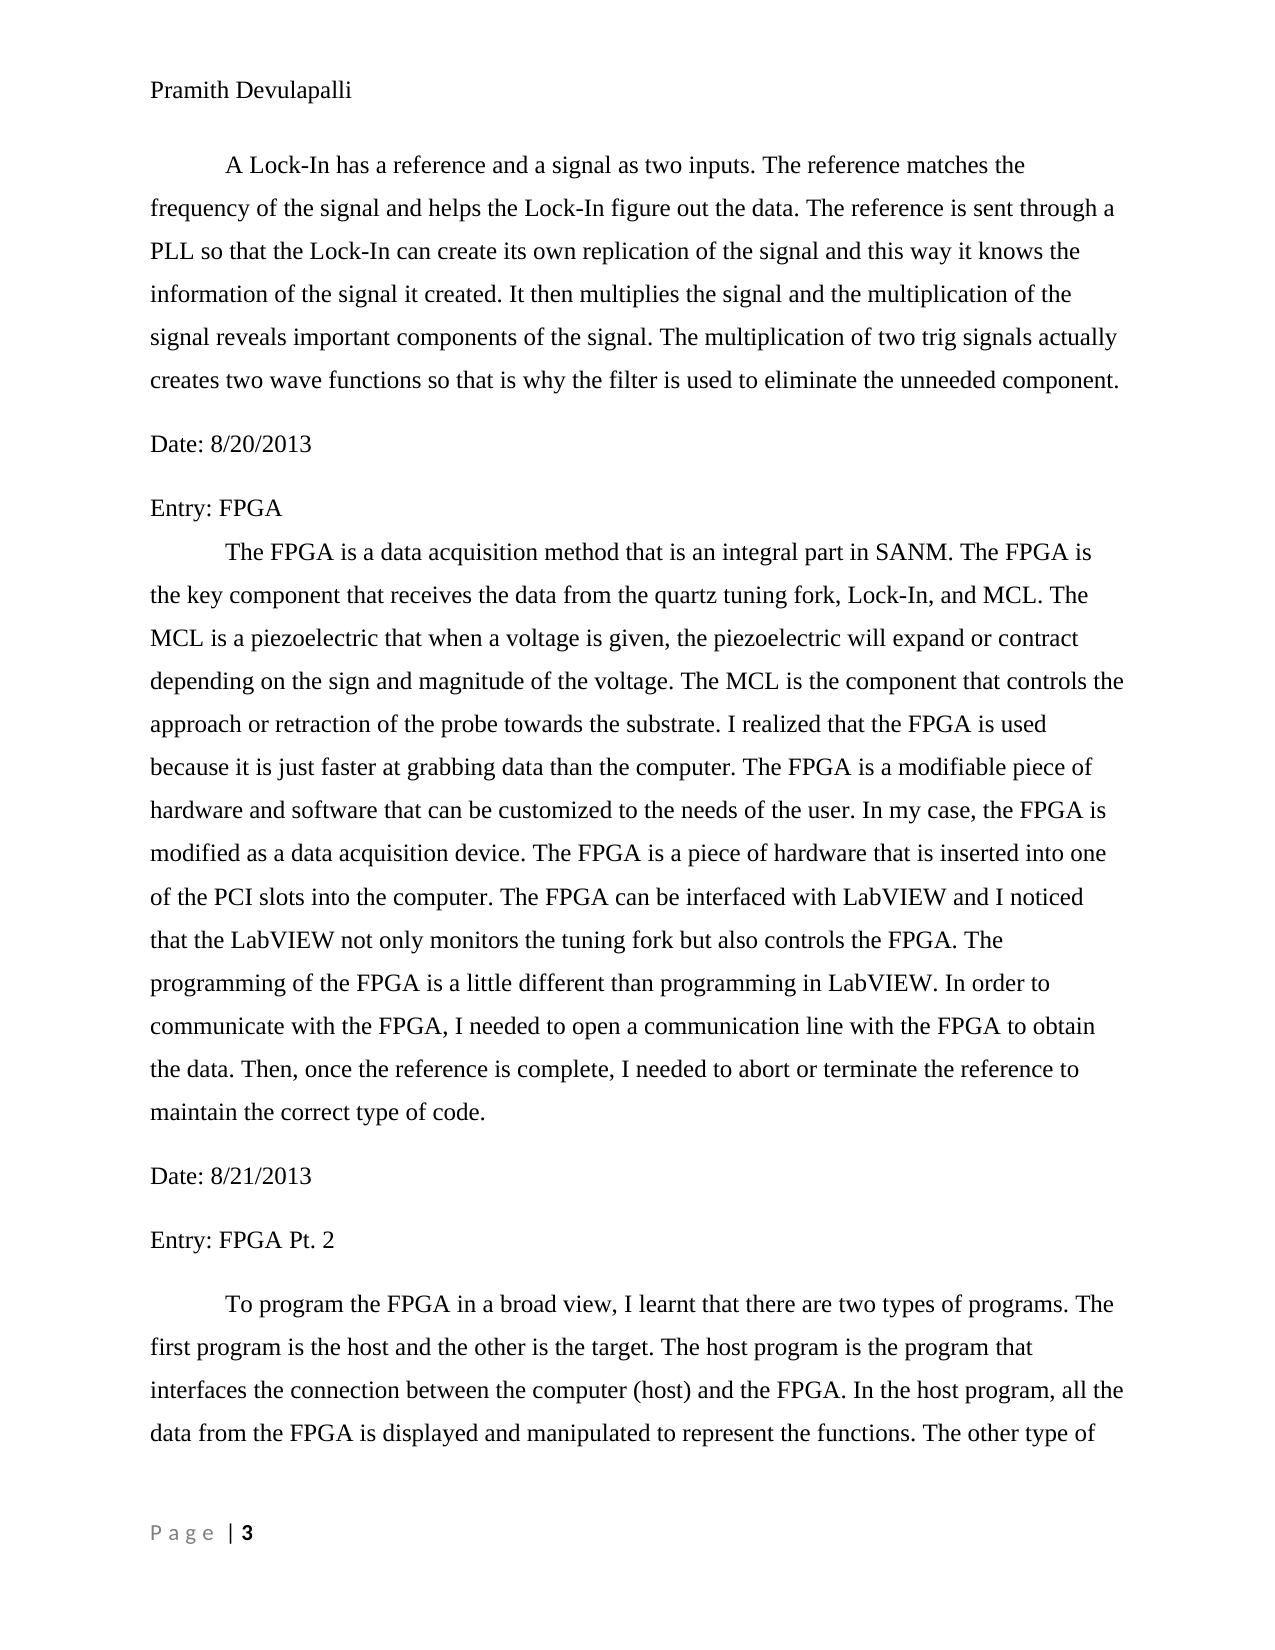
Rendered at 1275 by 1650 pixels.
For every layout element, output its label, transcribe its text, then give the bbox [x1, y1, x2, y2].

text Entry: FPGA Pt. 2 [150, 1225, 1125, 1254]
text To program the FPGA in a broad view, I learnt that there are two types of programs. The first program is the host and the other is the target. The host program is the program that interfaces the connection between the computer (host) and the FPGA. In the host program, all the data from the FPGA is displayed and manipulated to represent the functions. The other type of [150, 1289, 1125, 1447]
text A Lock-In has a reference and a signal as two inputs. The reference matches the frequency of the signal and helps the Lock-In figure out the data. The reference is sent through a PLL so that the Lock-In can create its own replication of the signal and this way it knows the information of the signal it created. It then multiplies the signal and the multiplication of the signal reveals important components of the signal. The multiplication of two trig signals actually creates two wave functions so that is why the filter is used to eliminate the unneeded component. [150, 150, 1125, 394]
text Entry: FPGA The FPGA is a data acquisition method that is an integral part in SANM. The FPGA is the key component that receives the data from the quartz tuning fork, Lock-In, and MCL. The MCL is a piezoelectric that when a voltage is given, the piezoelectric will expand or contract depending on the sign and magnitude of the voltage. The MCL is the component that controls the approach or retraction of the probe towards the substrate. I realized that the FPGA is used because it is just faster at grabbing data than the computer. The FPGA is a modifiable piece of hardware and software that can be customized to the needs of the user. In my case, the FPGA is modified as a data acquisition device. The FPGA is a piece of hardware that is inserted into one of the PCI slots into the computer. The FPGA can be interfaced with LabVIEW and I noticed that the LabVIEW not only monitors the tuning fork but also controls the FPGA. The programming of the FPGA is a little different than programming in LabVIEW. In order to communicate with the FPGA, I needed to open a communication line with the FPGA to obtain the data. Then, once the reference is complete, I needed to abort or terminate the reference to maintain the correct type of code. [150, 493, 1125, 1126]
text Date: 8/21/2013 [150, 1161, 1125, 1190]
text Date: 8/20/2013 [150, 429, 1125, 458]
